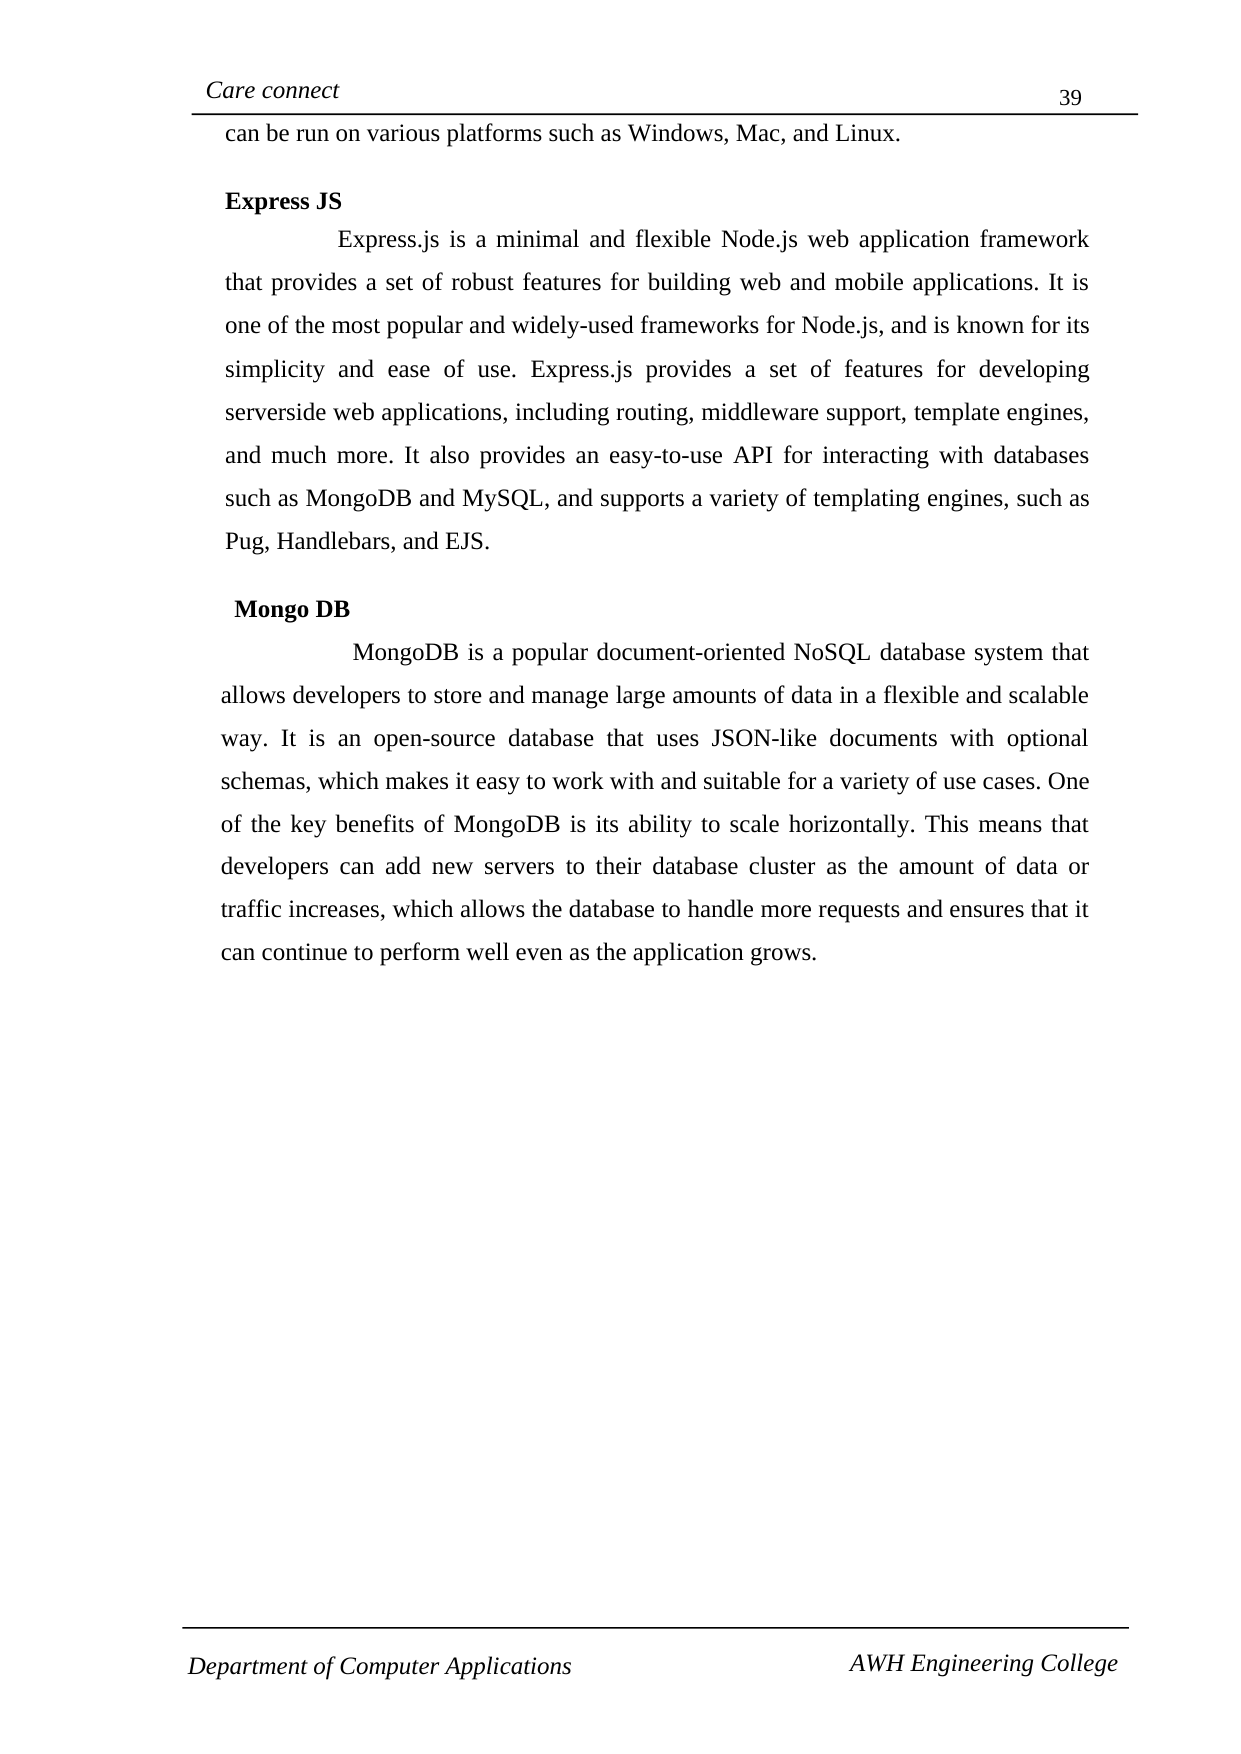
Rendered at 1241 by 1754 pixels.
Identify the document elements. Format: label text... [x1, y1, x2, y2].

text MongoDB is a popular document-oriented NoSQL database system that allows developers to store and manage large amounts of data in a flexible and scalable way. It is an open-source database that uses JSON-like documents with optional schemas, which makes it easy to work with and suitable for a variety of use cases. One of the key benefits of MongoDB is its ability to scale horizontally. This means that developers can add new servers to their database cluster as the amount of data or traffic increases, which allows the database to handle more requests and ensures that it can continue to perform well even as the application grows. [221, 637, 1090, 966]
text Mongo DB [225, 594, 1090, 623]
text Express.js is a minimal and flexible Node.js web application framework that provides a set of robust features for building web and mobile applications. It is one of the most popular and widely-used frameworks for Node.js, and is known for its simplicity and ease of use. Express.js provides a set of features for developing serverside web applications, including routing, middleware support, template engines, and much more. It also provides an easy-to-use API for interacting with databases such as MongoDB and MySQL, and supports a variety of templating engines, such as Pug, Handlebars, and EJS. [225, 224, 1090, 555]
subtitle Express JS [225, 186, 1171, 215]
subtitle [225, 118, 1090, 147]
